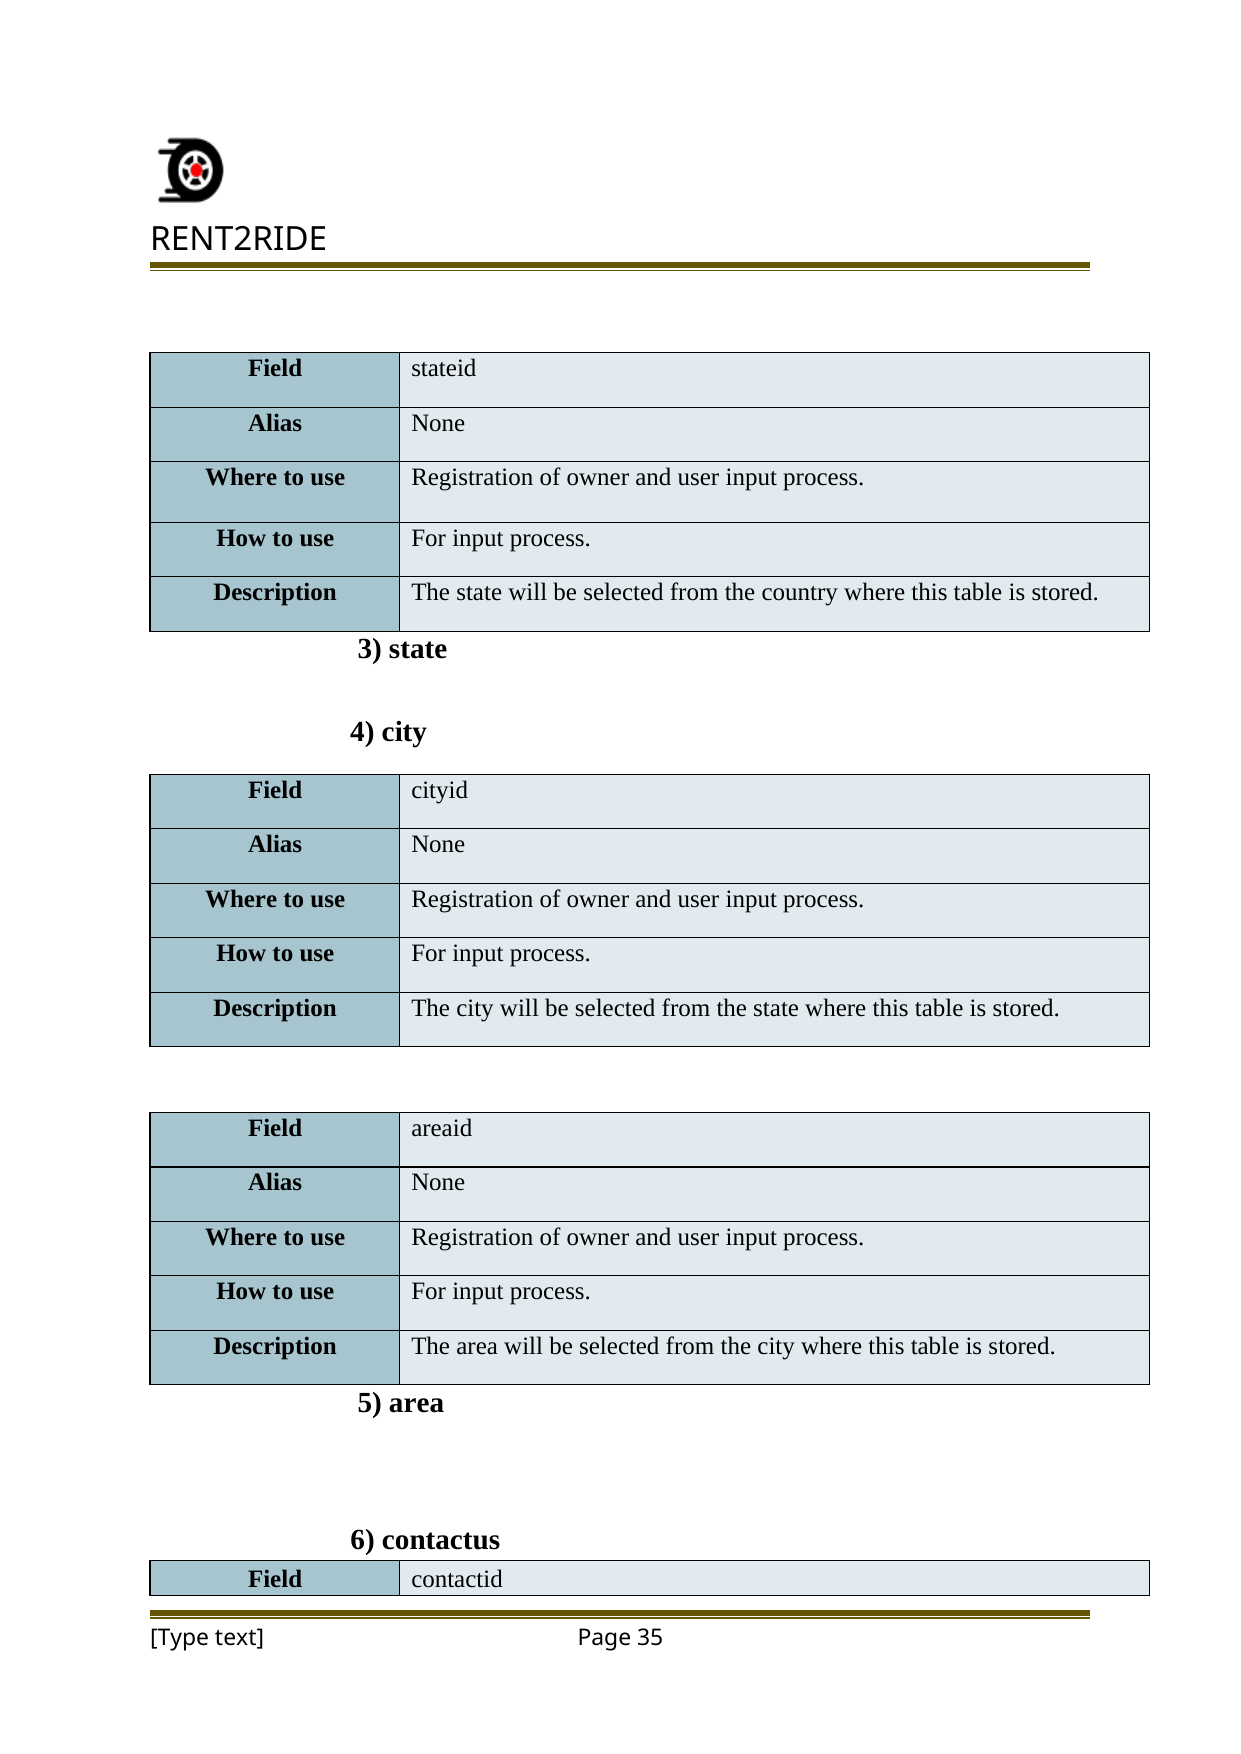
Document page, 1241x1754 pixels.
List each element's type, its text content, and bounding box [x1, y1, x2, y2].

table_header Field [151, 1561, 399, 1595]
table_cell None [400, 829, 1149, 883]
table_cell How to use [151, 938, 399, 992]
table_cell Registration of owner and user input process. [400, 1222, 1149, 1275]
table_cell For input process. [400, 523, 1149, 576]
table_cell The city will be selected from the state where this table is stored. [400, 993, 1149, 1046]
table_header cityid [400, 775, 1149, 828]
list 5) area [350, 1385, 1090, 1419]
table_cell Where to use [151, 884, 399, 937]
table_header contactid [400, 1561, 1149, 1595]
table_cell Registration of owner and user input process. [400, 884, 1149, 937]
table_cell How to use [151, 523, 399, 576]
picture [150, 126, 229, 215]
table_cell Description [151, 1331, 399, 1384]
table_cell Registration of owner and user input process. [400, 462, 1149, 522]
table_cell Description [151, 993, 399, 1046]
table_header Field [151, 353, 399, 407]
table_header Field [151, 775, 399, 828]
list 3) state [350, 632, 1090, 665]
table_cell Alias [151, 1168, 399, 1221]
table_cell The state will be selected from the country where this table is stored. [400, 577, 1149, 631]
table_cell Where to use [151, 1222, 399, 1275]
table_header stateid [400, 353, 1149, 407]
table_cell How to use [151, 1276, 399, 1330]
table_cell The area will be selected from the city where this table is stored. [400, 1331, 1149, 1384]
text 6) contactus [350, 1522, 1078, 1555]
table_cell Alias [151, 829, 399, 883]
table_cell None [400, 1168, 1149, 1221]
table_cell For input process. [400, 1276, 1149, 1330]
table_header Field [151, 1113, 399, 1166]
table_cell Where to use [151, 462, 399, 522]
table_cell Description [151, 577, 399, 631]
table_header areaid [400, 1113, 1149, 1166]
table_cell Alias [151, 408, 399, 461]
table_cell For input process. [400, 938, 1149, 992]
table_cell None [400, 408, 1149, 461]
list 4) city [350, 714, 1090, 748]
